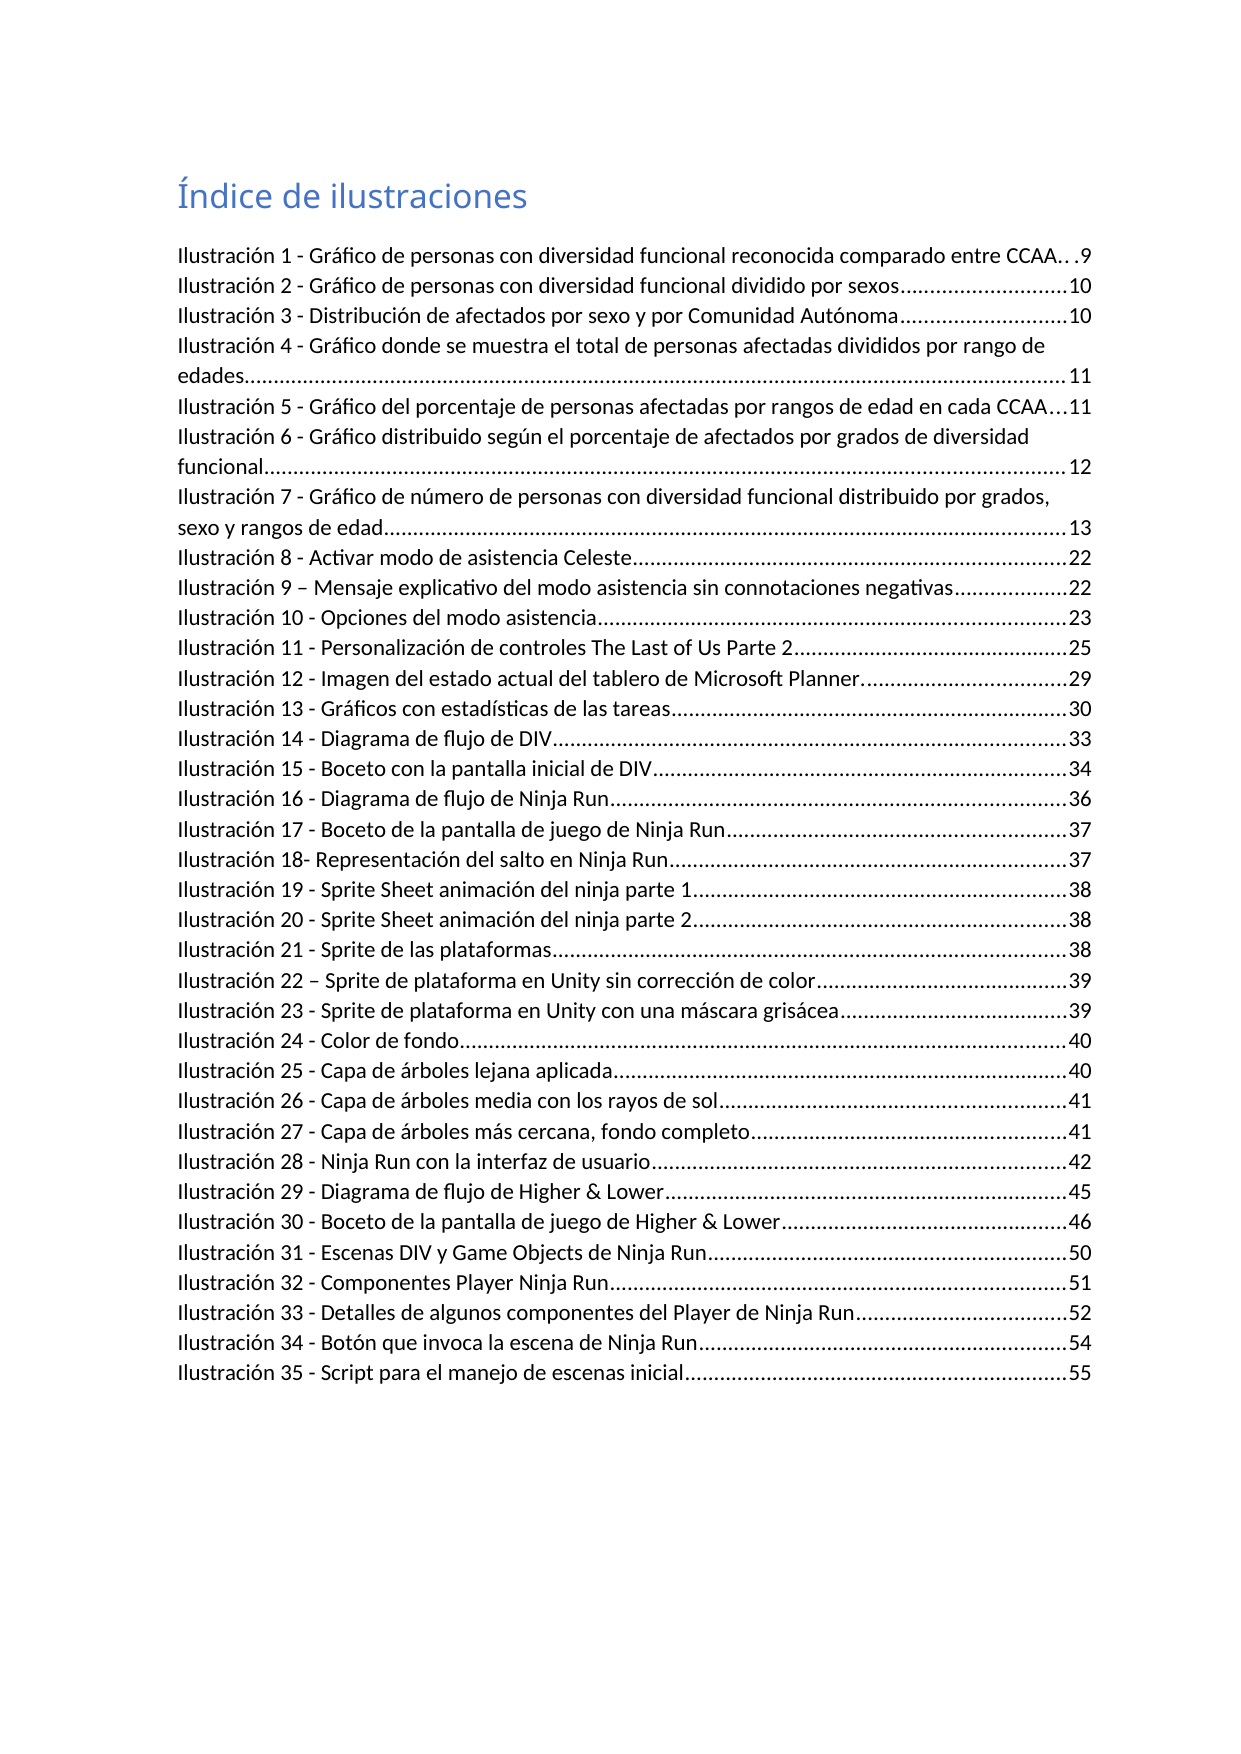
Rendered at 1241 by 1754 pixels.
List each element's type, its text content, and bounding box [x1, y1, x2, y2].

text Ilustración 33 - Detalles de algunos componentes del Player de Ninja Run 52 [177, 1298, 1092, 1326]
text Ilustración 1 - Gráfico de personas con diversidad funcional reconocida comparado entre CCAA. 9 [177, 241, 1092, 269]
text Ilustración 14 - Diagrama de flujo de DIV 33 [177, 724, 1092, 752]
text Ilustración 20 - Sprite Sheet animación del ninja parte 2 38 [177, 905, 1092, 933]
text Ilustración 12 - Imagen del estado actual del tablero de Microsoft Planner. 29 [177, 664, 1092, 692]
text Ilustración 25 - Capa de árboles lejana aplicada 40 [177, 1056, 1092, 1084]
text Ilustración 32 - Componentes Player Ninja Run 51 [177, 1268, 1092, 1296]
text Ilustración 17 - Boceto de la pantalla de juego de Ninja Run 37 [177, 815, 1092, 843]
text Ilustración 28 - Ninja Run con la interfaz de usuario 42 [177, 1147, 1092, 1175]
text Ilustración 4 - Gráfico donde se muestra el total de personas afectadas divididos por rango de edades 11 [177, 331, 1092, 390]
text Ilustración 35 - Script para el manejo de escenas inicial 55 [177, 1358, 1092, 1387]
text Ilustración 16 - Diagrama de flujo de Ninja Run 36 [177, 784, 1092, 813]
text Ilustración 19 - Sprite Sheet animación del ninja parte 1 38 [177, 875, 1092, 903]
text Ilustración 21 - Sprite de las plataformas 38 [177, 936, 1092, 964]
text Ilustración 26 - Capa de árboles media con los rayos de sol 41 [177, 1087, 1092, 1115]
text Ilustración 10 - Opciones del modo asistencia 23 [177, 603, 1092, 631]
text Ilustración 34 - Botón que invoca la escena de Ninja Run 54 [177, 1328, 1092, 1356]
text Ilustración 2 - Gráfico de personas con diversidad funcional dividido por sexos 10 [177, 271, 1092, 299]
text Ilustración 8 - Activar modo de asistencia Celeste 22 [177, 543, 1092, 571]
text Ilustración 24 - Color de fondo 40 [177, 1026, 1092, 1054]
text Ilustración 29 - Diagrama de flujo de Higher & Lower 45 [177, 1177, 1092, 1205]
text Ilustración 27 - Capa de árboles más cercana, fondo completo 41 [177, 1117, 1092, 1145]
text Ilustración 5 - Gráfico del porcentaje de personas afectadas por rangos de edad en cada CCAA 11 [177, 392, 1092, 420]
text Ilustración 22 – Sprite de plataforma en Unity sin corrección de color 39 [177, 966, 1092, 994]
text Ilustración 13 - Gráficos con estadísticas de las tareas 30 [177, 694, 1092, 722]
text Ilustración 18- Representación del salto en Ninja Run 37 [177, 845, 1092, 873]
text Ilustración 15 - Boceto con la pantalla inicial de DIV 34 [177, 754, 1092, 782]
text Índice de ilustraciones [177, 173, 1092, 218]
text Ilustración 11 - Personalización de controles The Last of Us Parte 2 25 [177, 633, 1092, 662]
text Ilustración 6 - Gráfico distribuido según el porcentaje de afectados por grados de diversidad funcional 12 [177, 422, 1092, 480]
text Ilustración 9 – Mensaje explicativo del modo asistencia sin connotaciones negativas 22 [177, 573, 1092, 601]
text Ilustración 3 - Distribución de afectados por sexo y por Comunidad Autónoma 10 [177, 301, 1092, 329]
text Ilustración 23 - Sprite de plataforma en Unity con una máscara grisácea 39 [177, 996, 1092, 1024]
text Ilustración 30 - Boceto de la pantalla de juego de Higher & Lower 46 [177, 1207, 1092, 1236]
text Ilustración 31 - Escenas DIV y Game Objects de Ninja Run 50 [177, 1238, 1092, 1266]
text Ilustración 7 - Gráfico de número de personas con diversidad funcional distribuido por grados, sexo y rangos de edad 13 [177, 482, 1092, 541]
